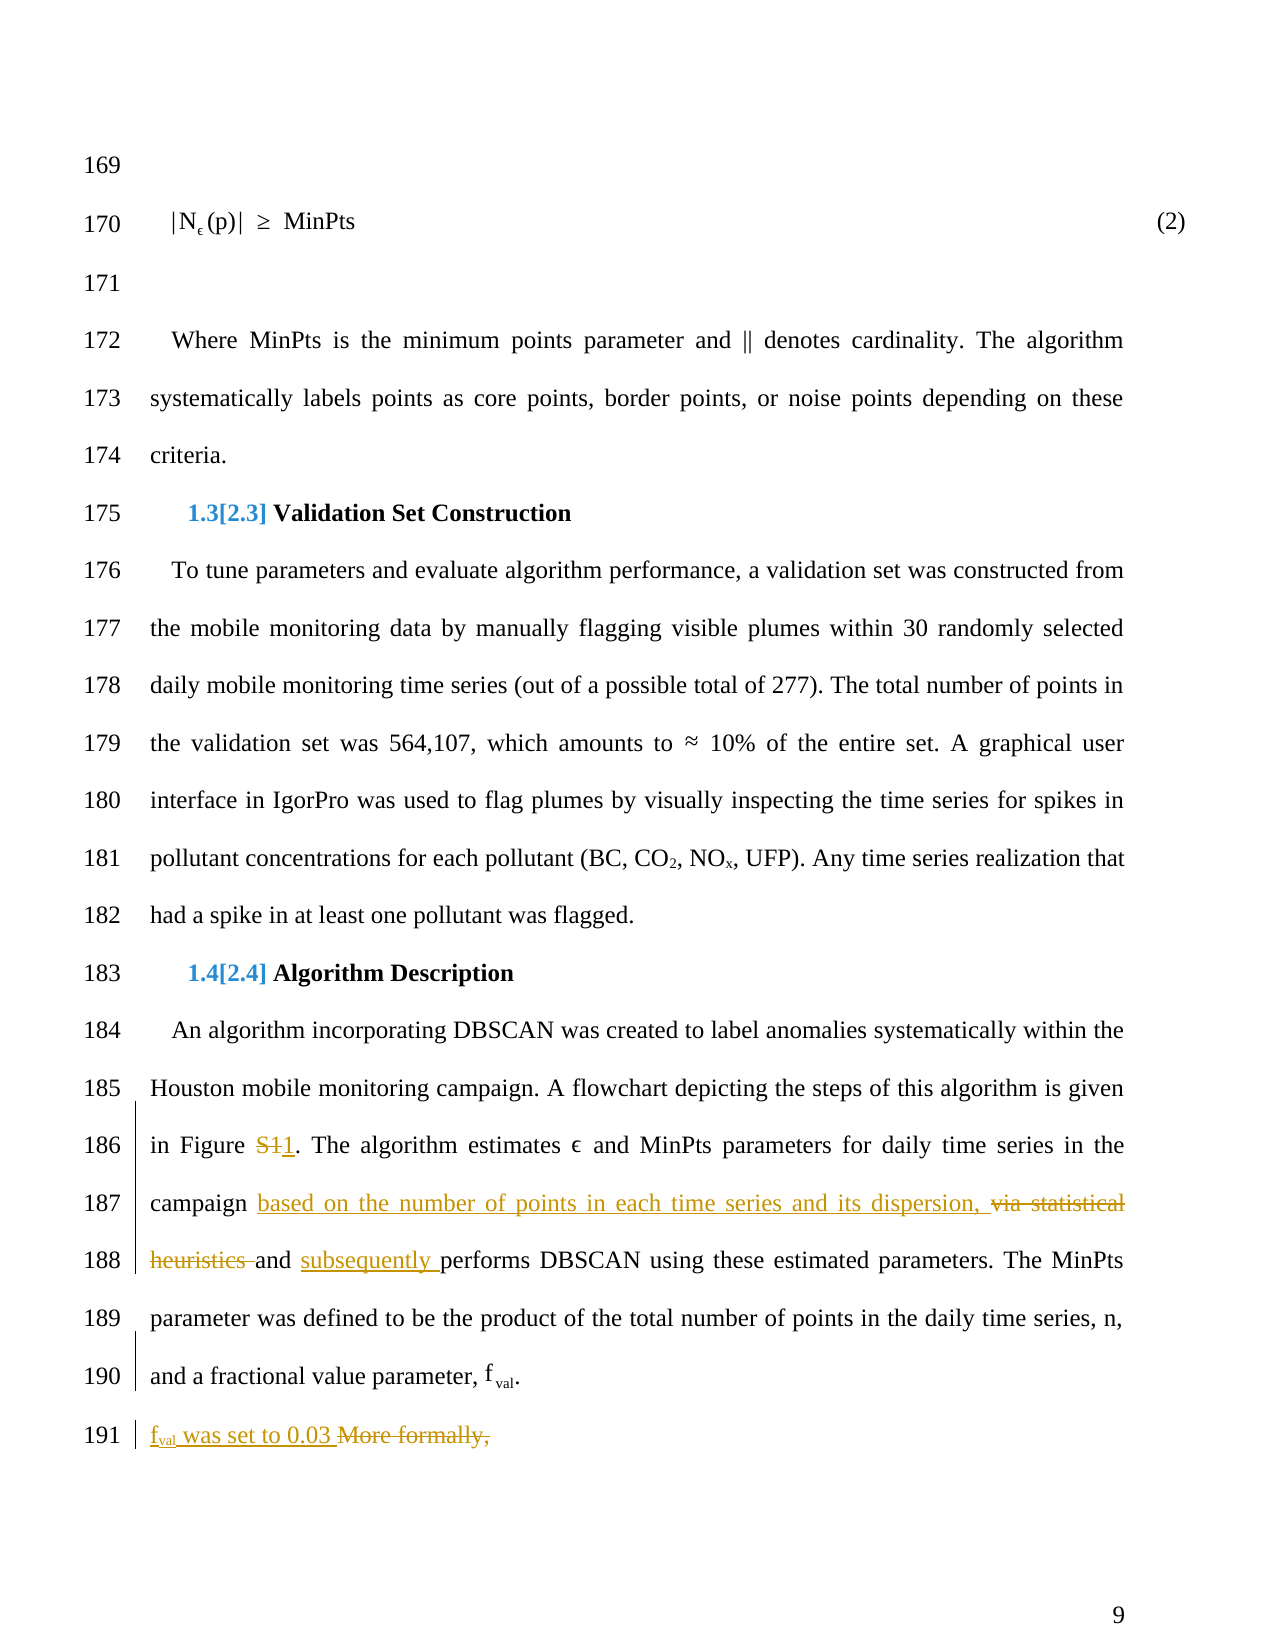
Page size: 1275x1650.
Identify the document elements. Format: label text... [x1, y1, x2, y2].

text An algorithm incorporating DBSCAN was created to label anomalies systematically within the Houston mobile monitoring campaign. A flowchart depicting the steps of this algorithm is given in Figure . The algorithm estimates and MinPts parameters for daily time series in the campaign and performs DBSCAN using these estimated parameters. The MinPts parameter was defined to be the product of the total number of points in the daily time series, n, and a fractional value parameter, . [150, 1015, 1125, 1391]
text To tune parameters and evaluate algorithm performance, a validation set was constructed from the mobile monitoring data by manually flagging visible plumes within 30 randomly selected daily mobile monitoring time series (out of a possible total of 277). The total number of points in the validation set was 564,107, which amounts to 10% of the entire set. A graphical user interface in IgorPro was used to flag plumes by visually inspecting the time series for spikes in pollutant concentrations for each pollutant (BC, CO2, NOx, UFP). Any time series realization that had a spike in at least one pollutant was flagged. [150, 555, 1125, 929]
text Where MinPts is the minimum points parameter and || denotes cardinality. The algorithm systematically labels points as core points, border points, or noise points depending on these criteria. [150, 325, 1125, 469]
list Algorithm Description [187, 958, 1125, 986]
list Validation Set Construction [187, 498, 1125, 526]
